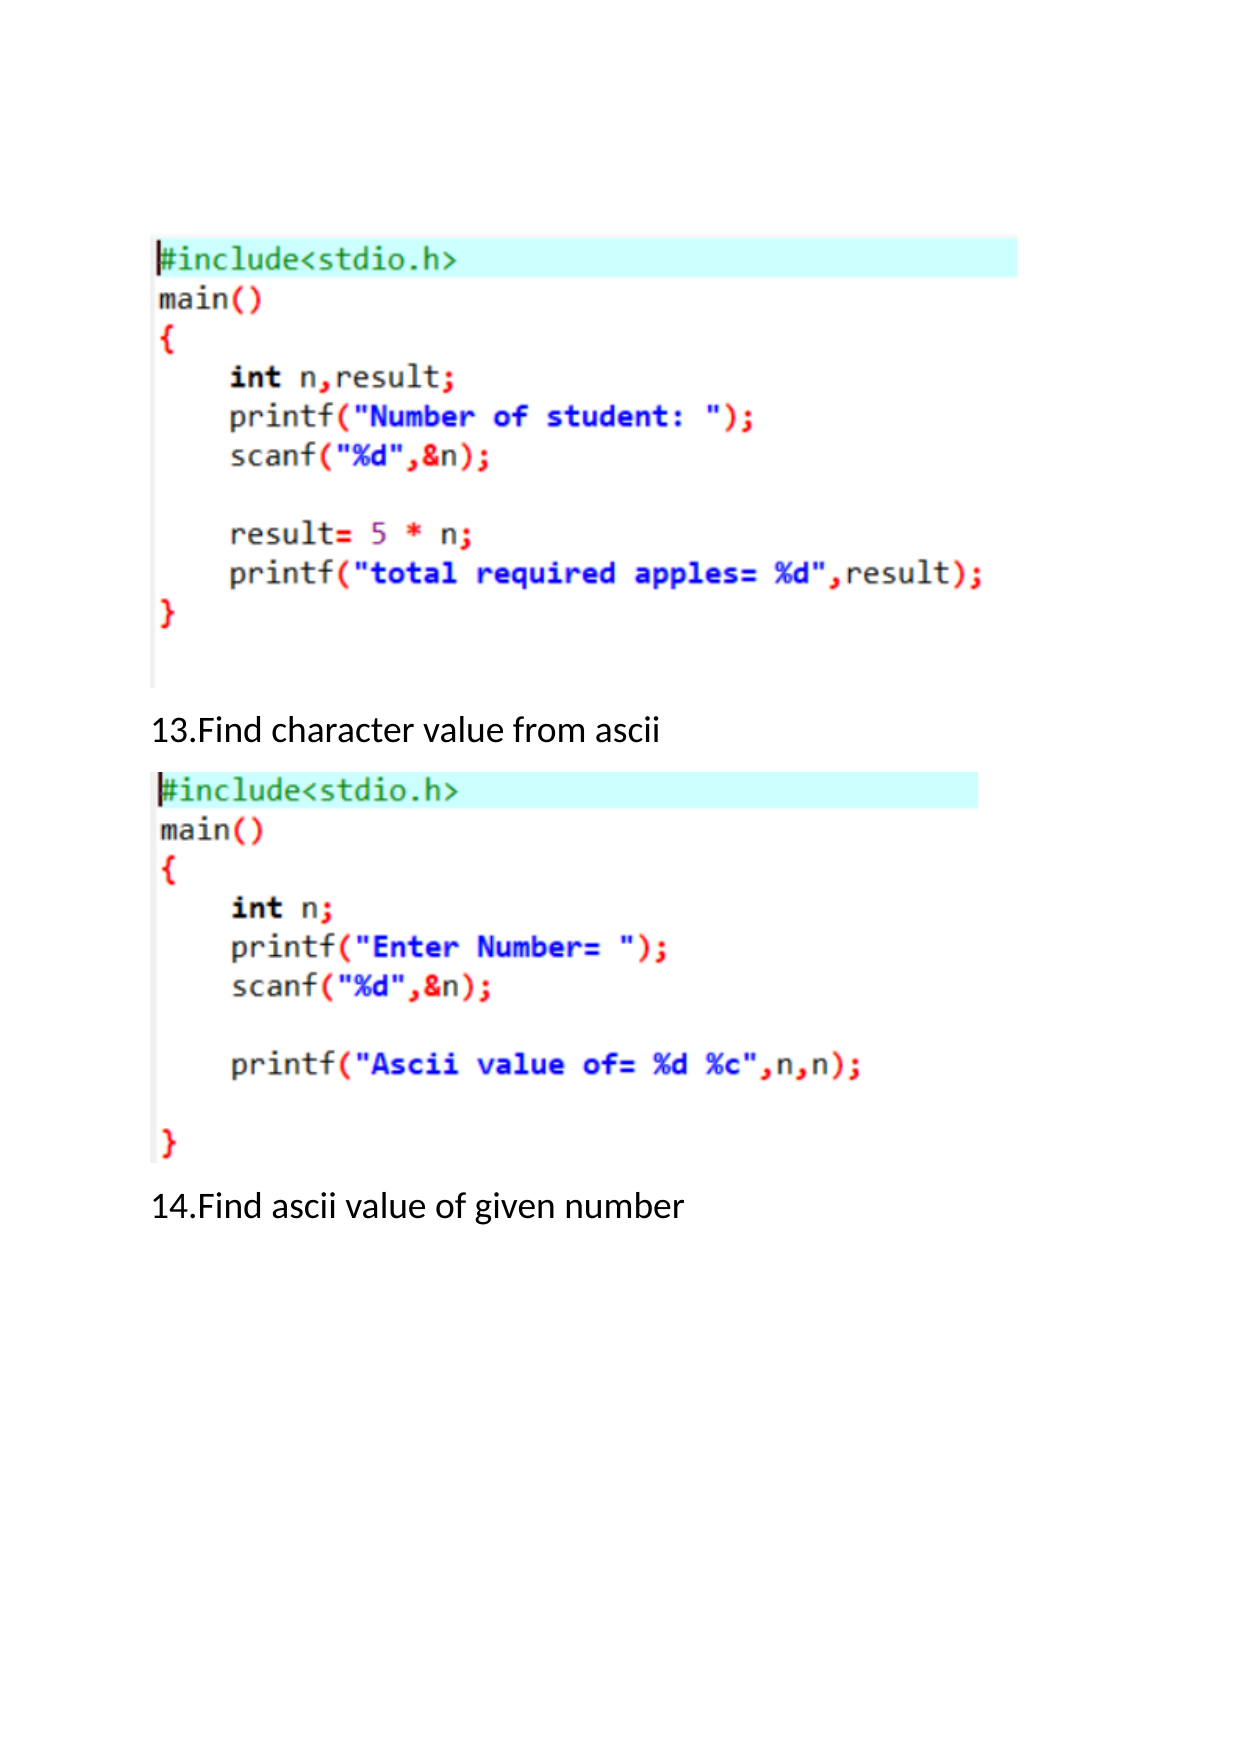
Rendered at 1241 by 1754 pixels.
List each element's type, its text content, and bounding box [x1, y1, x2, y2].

picture [150, 772, 979, 1163]
text 14.Find ascii value of given number [150, 1182, 1090, 1228]
picture [150, 234, 1018, 688]
text 13.Find character value from ascii [150, 706, 1090, 752]
